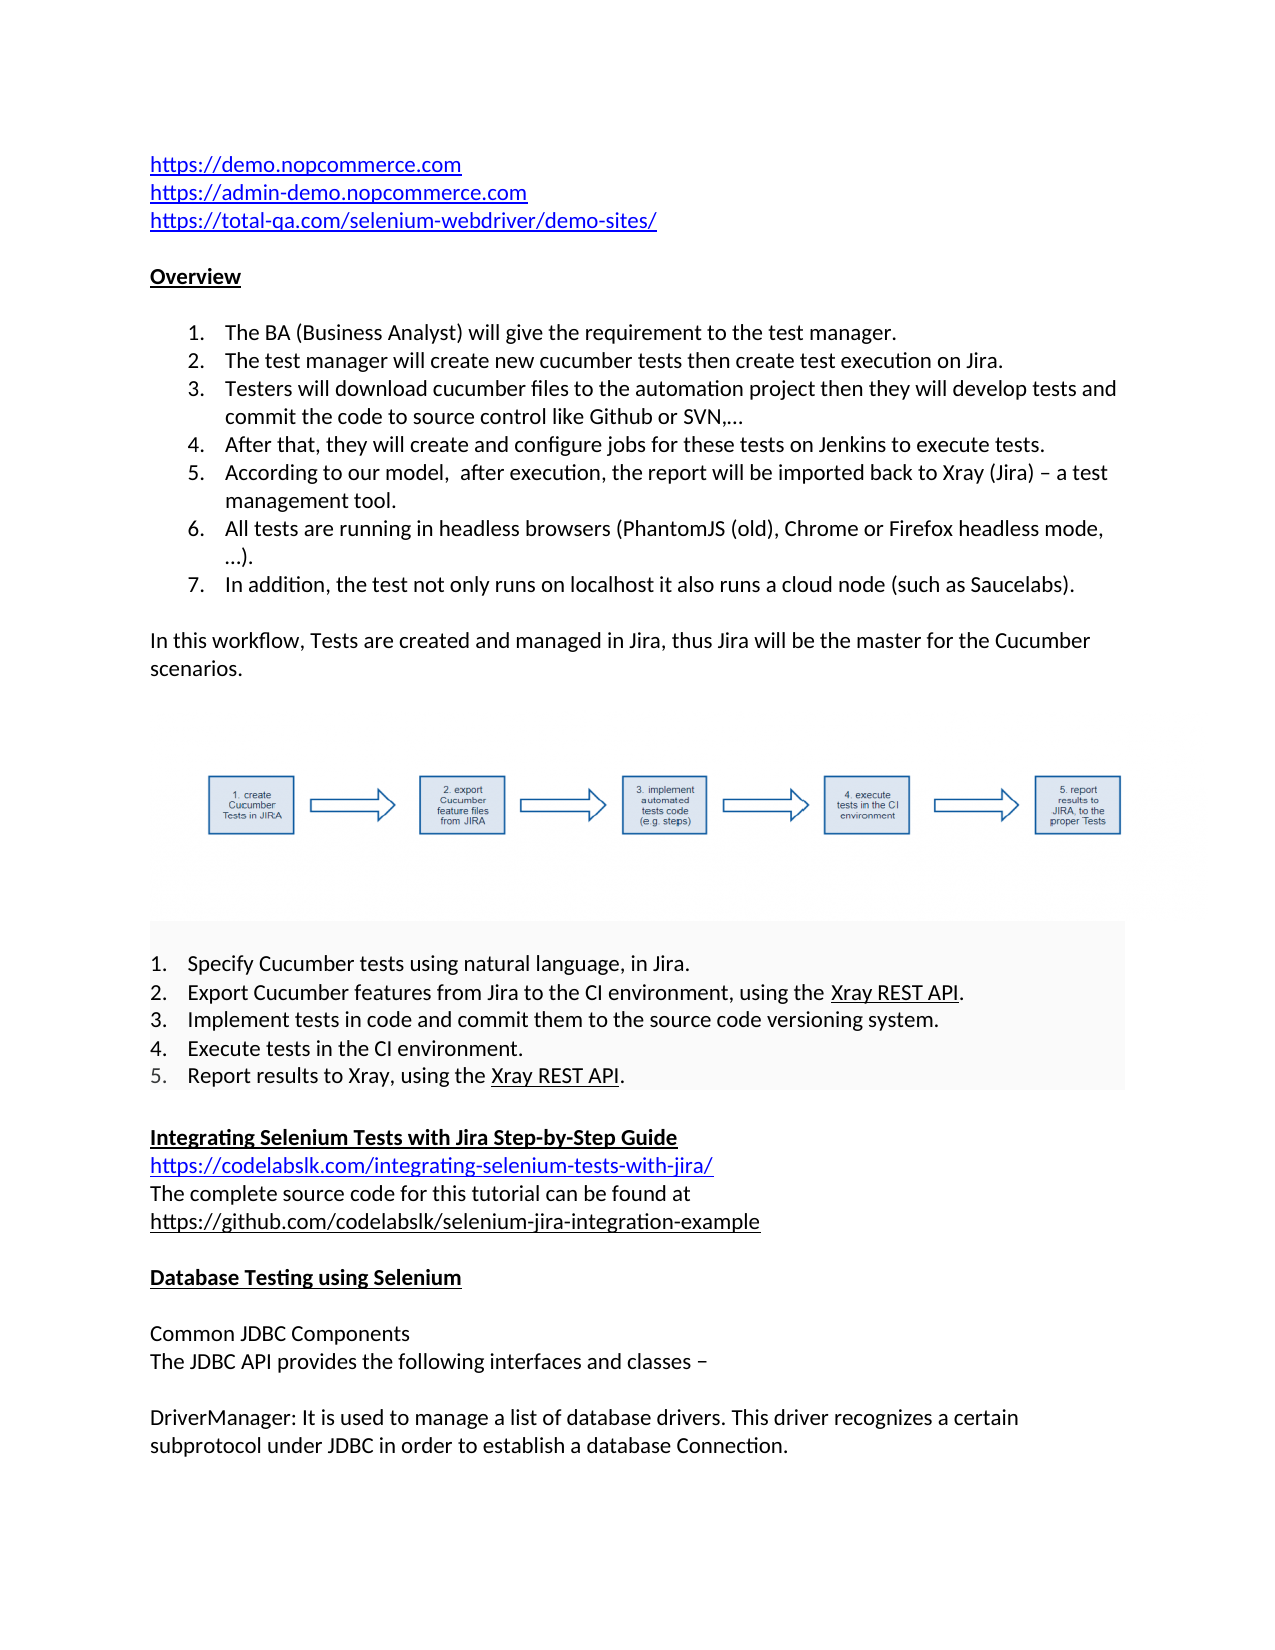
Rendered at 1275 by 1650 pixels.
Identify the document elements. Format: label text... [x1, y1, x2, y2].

text Database Testing using Selenium [150, 1263, 1125, 1291]
list Implement tests in code and commit them to the source code versioning system. [150, 1006, 1125, 1034]
text Common JDBC Components [150, 1319, 1125, 1347]
text https://demo.nopcommerce.com [150, 150, 1125, 178]
list After that, they will create and configure jobs for these tests on Jenkins to execute tests. [187, 430, 1125, 458]
list Execute tests in the CI environment. [150, 1034, 1125, 1062]
text https://admin-demo.nopcommerce.com [150, 178, 1125, 206]
text https://total-qa.com/selenium-webdriver/demo-sites/ [150, 206, 1125, 234]
list Specify Cucumber tests using natural language, in Jira. [150, 949, 1125, 978]
text DriverManager: It is used to manage a list of database drivers. This driver recognizes a certain subprotocol under JDBC in order to establish a database Connection. [150, 1403, 1125, 1459]
subtitle Integrating Selenium Tests with Jira Step-by-Step Guide [150, 1119, 1125, 1151]
list Testers will download cucumber files to the automation project then they will develop tests and commit the code to source control like Github or SVN,… [187, 374, 1125, 430]
text https://codelabslk.com/integrating-selenium-tests-with-jira/ [150, 1151, 1125, 1179]
list Report results to Xray, using the Xray REST API. [150, 1062, 1125, 1090]
text https://github.com/codelabslk/selenium-jira-integration-example [150, 1207, 1125, 1235]
list In addition, the test not only runs on localhost it also runs a cloud node (such as Saucelabs). [187, 570, 1125, 598]
list Export Cucumber features from Jira to the CI environment, using the Xray REST API. [150, 978, 1125, 1006]
text Overview [150, 262, 1125, 290]
text In this workflow, Tests are created and managed in Jira, thus Jira will be the master for the Cucumber scenarios. [150, 626, 1125, 682]
list The BA (Business Analyst) will give the requirement to the test manager. [187, 318, 1125, 346]
text The JDBC API provides the following interfaces and classes − [150, 1347, 1125, 1376]
picture [150, 710, 1208, 921]
text The complete source code for this tutorial can be found at [150, 1179, 1125, 1207]
list All tests are running in headless browsers (PhantomJS (old), Chrome or Firefox headless mode,…). [187, 514, 1125, 570]
list According to our model, after execution, the report will be imported back to Xray (Jira) – a test management tool. [187, 458, 1125, 514]
list The test manager will create new cucumber tests then create test execution on Jira. [187, 346, 1125, 374]
